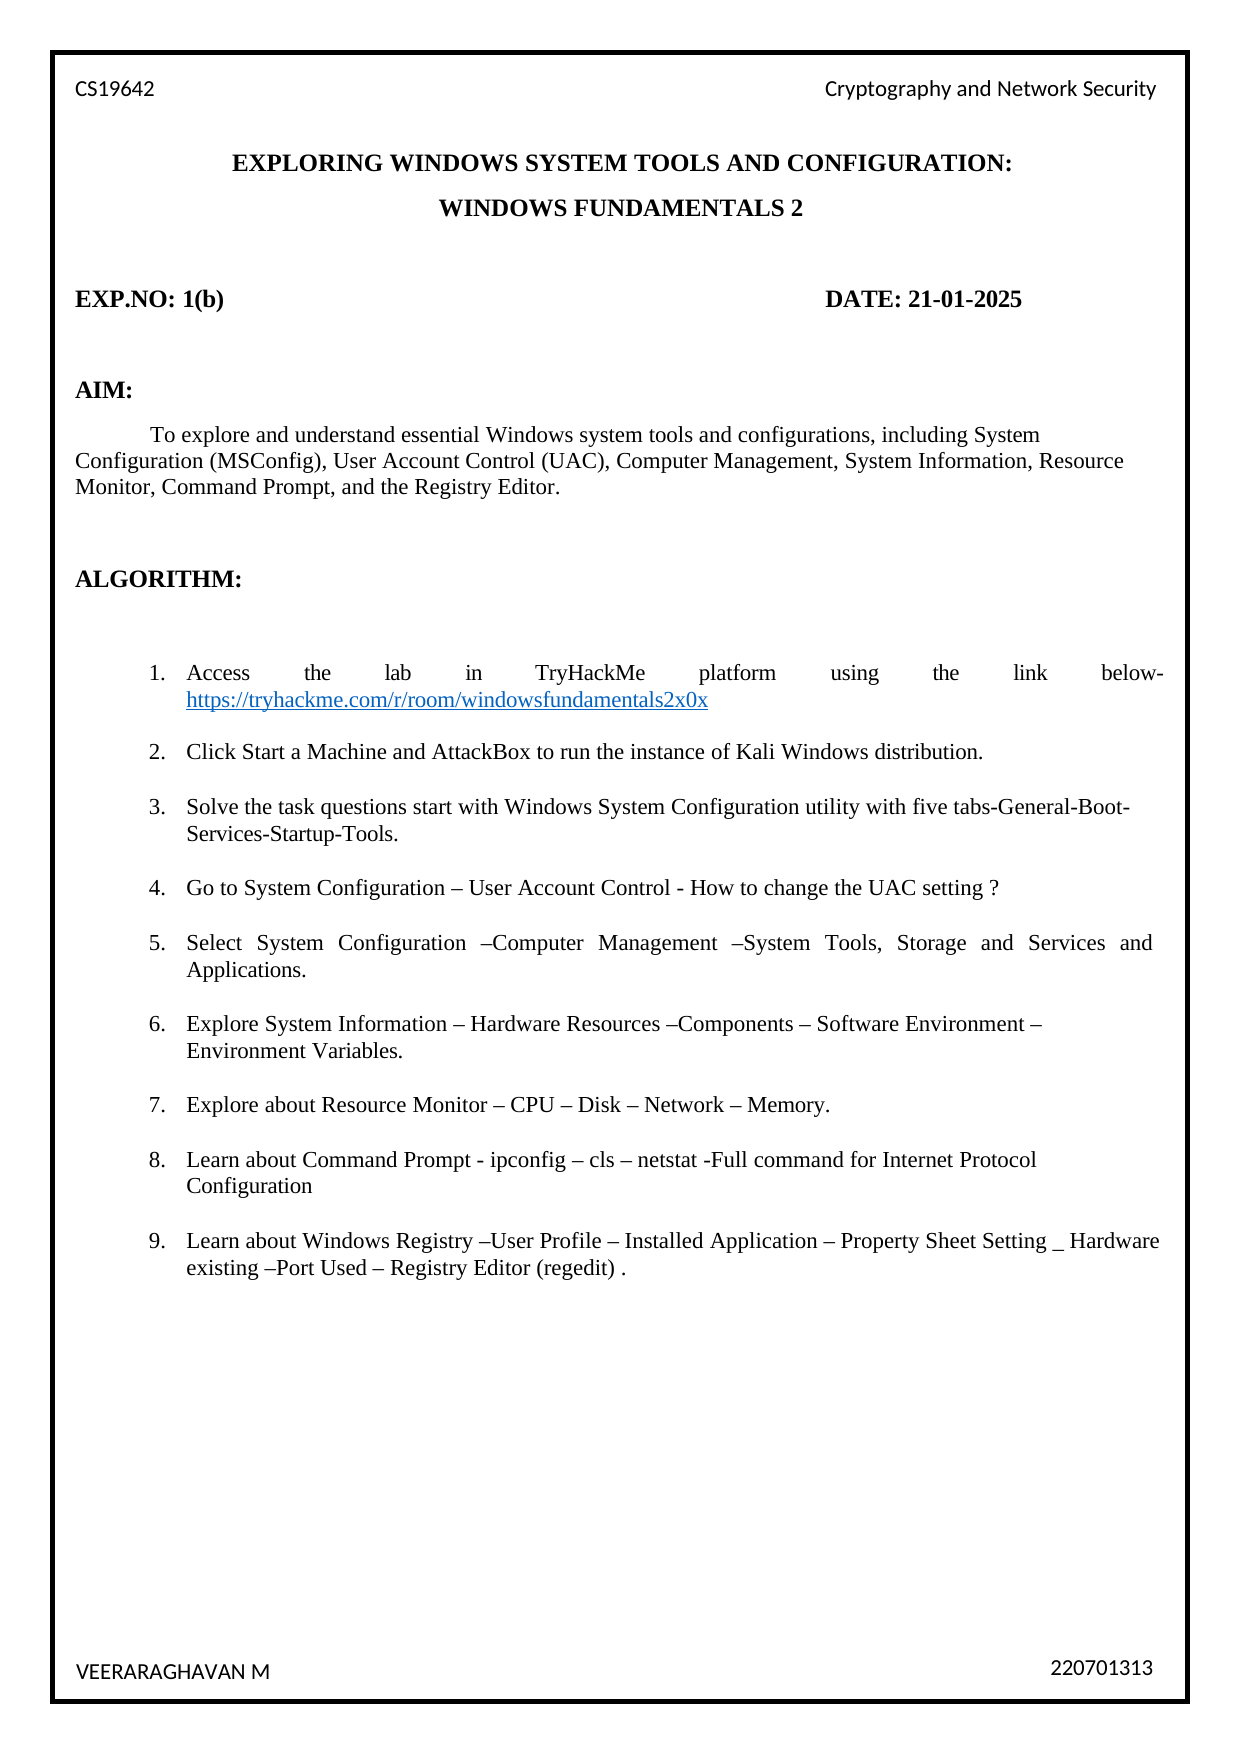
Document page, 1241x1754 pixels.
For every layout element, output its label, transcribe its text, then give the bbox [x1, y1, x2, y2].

text AIM: [75, 375, 1166, 404]
list Access the lab in TryHackMe platform using the link below- https://tryhackme.com/r/room/windowsfundamentals2x0x [149, 659, 1166, 712]
list Select System Configuration –Computer Management –System Tools, Storage and Services and Applications. [149, 929, 1166, 982]
list Explore about Resource Monitor – CPU – Disk – Network – Memory. [149, 1092, 1166, 1118]
text To explore and understand essential Windows system tools and configurations, including System [150, 421, 1166, 447]
list Go to System Configuration – User Account Control - How to change the UAC setting ? [149, 874, 1166, 901]
list Learn about Windows Registry –User Profile – Installed Application – Property Sheet Setting _ Hardware existing –Port Used – Registry Editor (regedit) . [149, 1227, 1165, 1280]
list Solve the task questions start with Windows System Configuration utility with five tabs-General-Boot- Services-Startup-Tools. [149, 793, 1166, 846]
list Learn about Command Prompt - ipconfig – cls – netstat -Full command for Internet Protocol Configuration [149, 1146, 1166, 1199]
list Explore System Information – Hardware Resources –Components – Software Environment – Environment Variables. [149, 1010, 1166, 1063]
list Click Start a Machine and AttackBox to run the instance of Kali Windows distribution. [149, 738, 1166, 765]
text Configuration (MSConfig), User Account Control (UAC), Computer Management, System Information, Resource Monitor, Command Prompt, and the Registry Editor. [75, 447, 1166, 500]
text EXP.NO: 1(b) DATE: 21-01-2025 [75, 284, 1166, 313]
text ALGORITHM: [75, 564, 1166, 593]
text EXPLORING WINDOWS SYSTEM TOOLS AND CONFIGURATION: WINDOWS FUNDAMENTALS 2 [232, 148, 1034, 222]
